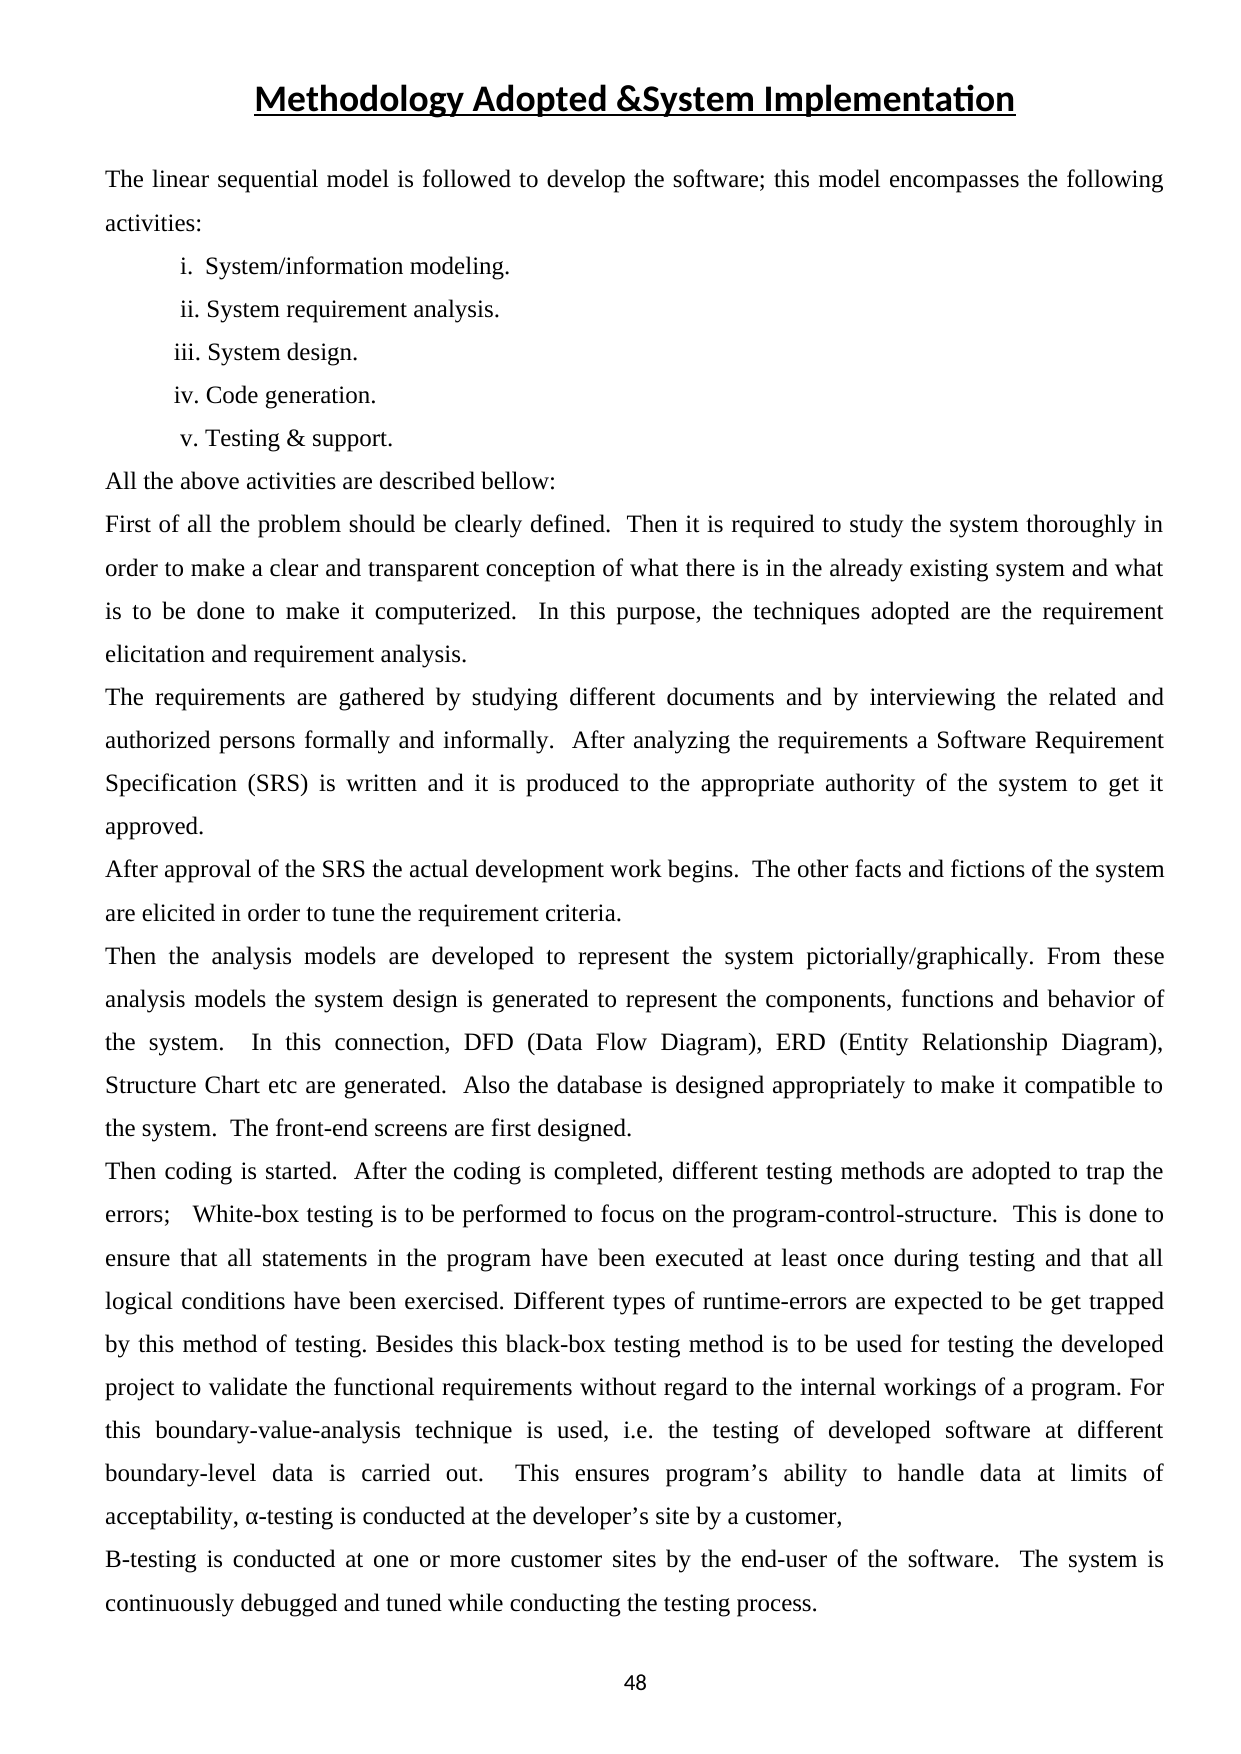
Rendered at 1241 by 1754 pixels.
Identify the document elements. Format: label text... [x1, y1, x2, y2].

list System/information modeling. [180, 251, 1165, 279]
text Then coding is started. After the coding is completed, different testing methods are adopted to trap the errors; White-box testing is to be performed to focus on the program-control-structure. This is done to ensure that all statements in the program have been executed at least once during testing and that all logical conditions have been exercised. Different types of runtime-errors are expected to be get trapped by this method of testing. Besides this black-box testing method is to be used for testing the developed project to validate the functional requirements without regard to the internal workings of a program. For this boundary-value-analysis technique is used, i.e. the testing of developed software at different boundary-level data is carried out. This ensures program’s ability to handle data at limits of acceptability, α-testing is conducted at the developer’s site by a customer, [105, 1156, 1165, 1530]
text ii. System requirement analysis. [180, 294, 1165, 323]
text The requirements are gathered by studying different documents and by interviewing the related and authorized persons formally and informally. After analyzing the requirements a Software Requirement Specification (SRS) is written and it is produced to the appropriate authority of the system to get it approved. [105, 682, 1165, 840]
text The linear sequential model is followed to develop the software; this model encompasses the following activities: [105, 164, 1165, 236]
text All the above activities are described bellow: [105, 466, 1165, 495]
text Β-testing is conducted at one or more customer sites by the end-user of the software. The system is continuously debugged and tuned while conducting the testing process. [105, 1544, 1165, 1616]
text Then the analysis models are developed to represent the system pictorially/graphically. From these analysis models the system design is generated to represent the components, functions and behavior of the system. In this connection, DFD (Data Flow Diagram), ERD (Entity Relationship Diagram), Structure Chart etc are generated. Also the database is designed appropriately to make it compatible to the system. The front-end screens are first designed. [105, 941, 1165, 1142]
text After approval of the SRS the actual development work begins. The other facts and fictions of the system are elicited in order to tune the requirement criteria. [105, 854, 1165, 926]
text First of all the problem should be clearly defined. Then it is required to study the system thoroughly in order to make a clear and transparent conception of what there is in the already existing system and what is to be done to make it computerized. In this purpose, the techniques adopted are the requirement elicitation and requirement analysis. [105, 509, 1165, 668]
text iii. System design. [105, 337, 1165, 366]
text Methodology Adopted &System Implementation [105, 75, 1165, 121]
text iv. Code generation. [105, 380, 1165, 409]
text v. Testing & support. [105, 423, 1165, 452]
